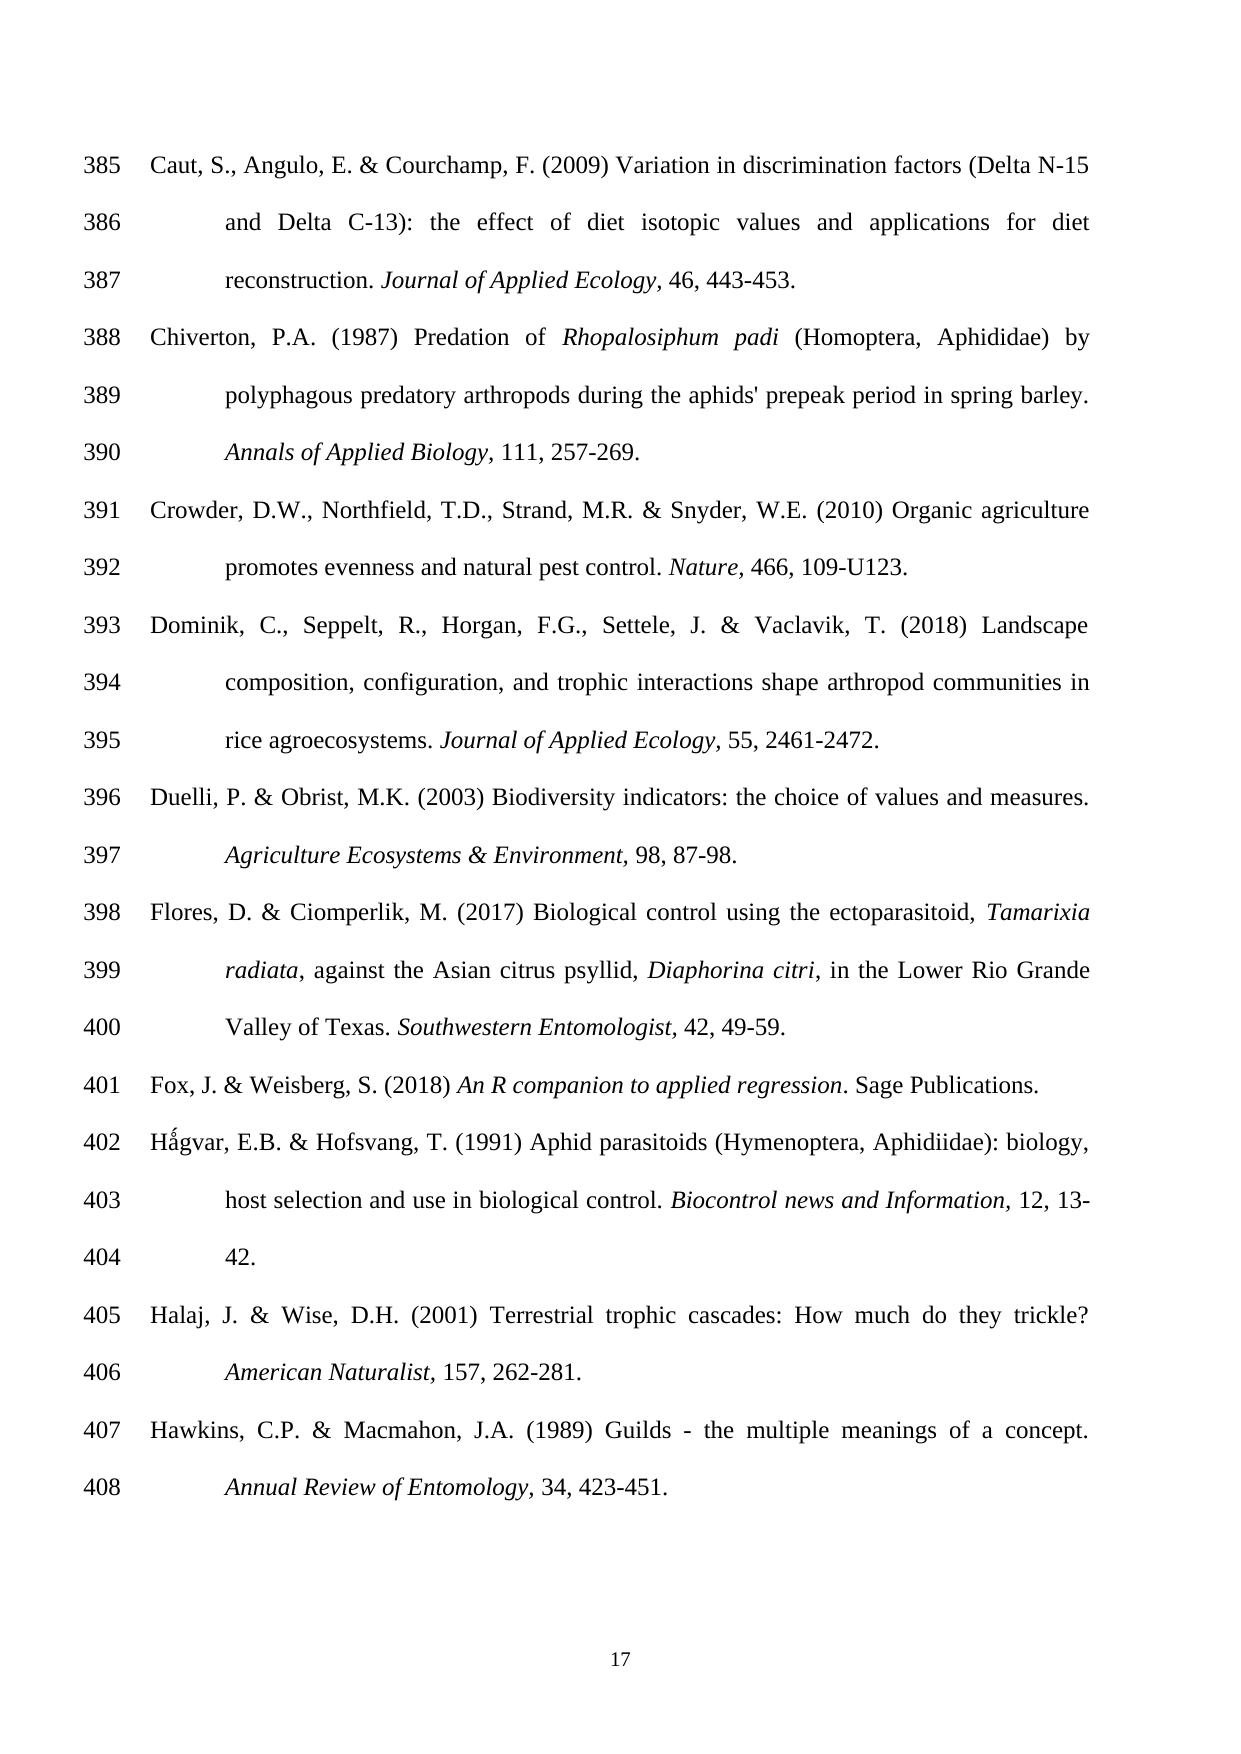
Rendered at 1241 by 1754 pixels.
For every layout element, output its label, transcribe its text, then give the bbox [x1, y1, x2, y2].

text Crowder, D.W., Northfield, T.D., Strand, M.R. & Snyder, W.E. (2010) Organic agriculture promotes evenness and natural pest control. Nature, 466, 109-U123. [150, 495, 1090, 581]
text Hǻgvar, E.B. & Hofsvang, T. (1991) Aphid parasitoids (Hymenoptera, Aphidiidae): biology, host selection and use in biological control. Biocontrol news and Information, 12, 13-42. [150, 1127, 1090, 1271]
text Fox, J. & Weisberg, S. (2018) An R companion to applied regression. Sage Publications. [150, 1070, 1090, 1099]
text Halaj, J. & Wise, D.H. (2001) Terrestrial trophic cascades: How much do they trickle? American Naturalist, 157, 262-281. [150, 1300, 1090, 1386]
text Chiverton, P.A. (1987) Predation of Rhopalosiphum padi (Homoptera, Aphididae) by polyphagous predatory arthropods during the aphids' prepeak period in spring barley. Annals of Applied Biology, 111, 257-269. [150, 322, 1090, 466]
text Caut, S., Angulo, E. & Courchamp, F. (2009) Variation in discrimination factors (Delta N-15 and Delta C-13): the effect of diet isotopic values and applications for diet reconstruction. Journal of Applied Ecology, 46, 443-453. [150, 150, 1090, 294]
text Duelli, P. & Obrist, M.K. (2003) Biodiversity indicators: the choice of values and measures. Agriculture Ecosystems & Environment, 98, 87-98. [150, 782, 1090, 869]
text Hawkins, C.P. & Macmahon, J.A. (1989) Guilds - the multiple meanings of a concept. Annual Review of Entomology, 34, 423-451. [150, 1415, 1090, 1501]
text Flores, D. & Ciomperlik, M. (2017) Biological control using the ectoparasitoid, Tamarixia radiata, against the Asian citrus psyllid, Diaphorina citri, in the Lower Rio Grande Valley of Texas. Southwestern Entomologist, 42, 49-59. [150, 897, 1090, 1041]
text Dominik, C., Seppelt, R., Horgan, F.G., Settele, J. & Vaclavik, T. (2018) Landscape composition, configuration, and trophic interactions shape arthropod communities in rice agroecosystems. Journal of Applied Ecology, 55, 2461-2472. [150, 610, 1090, 754]
